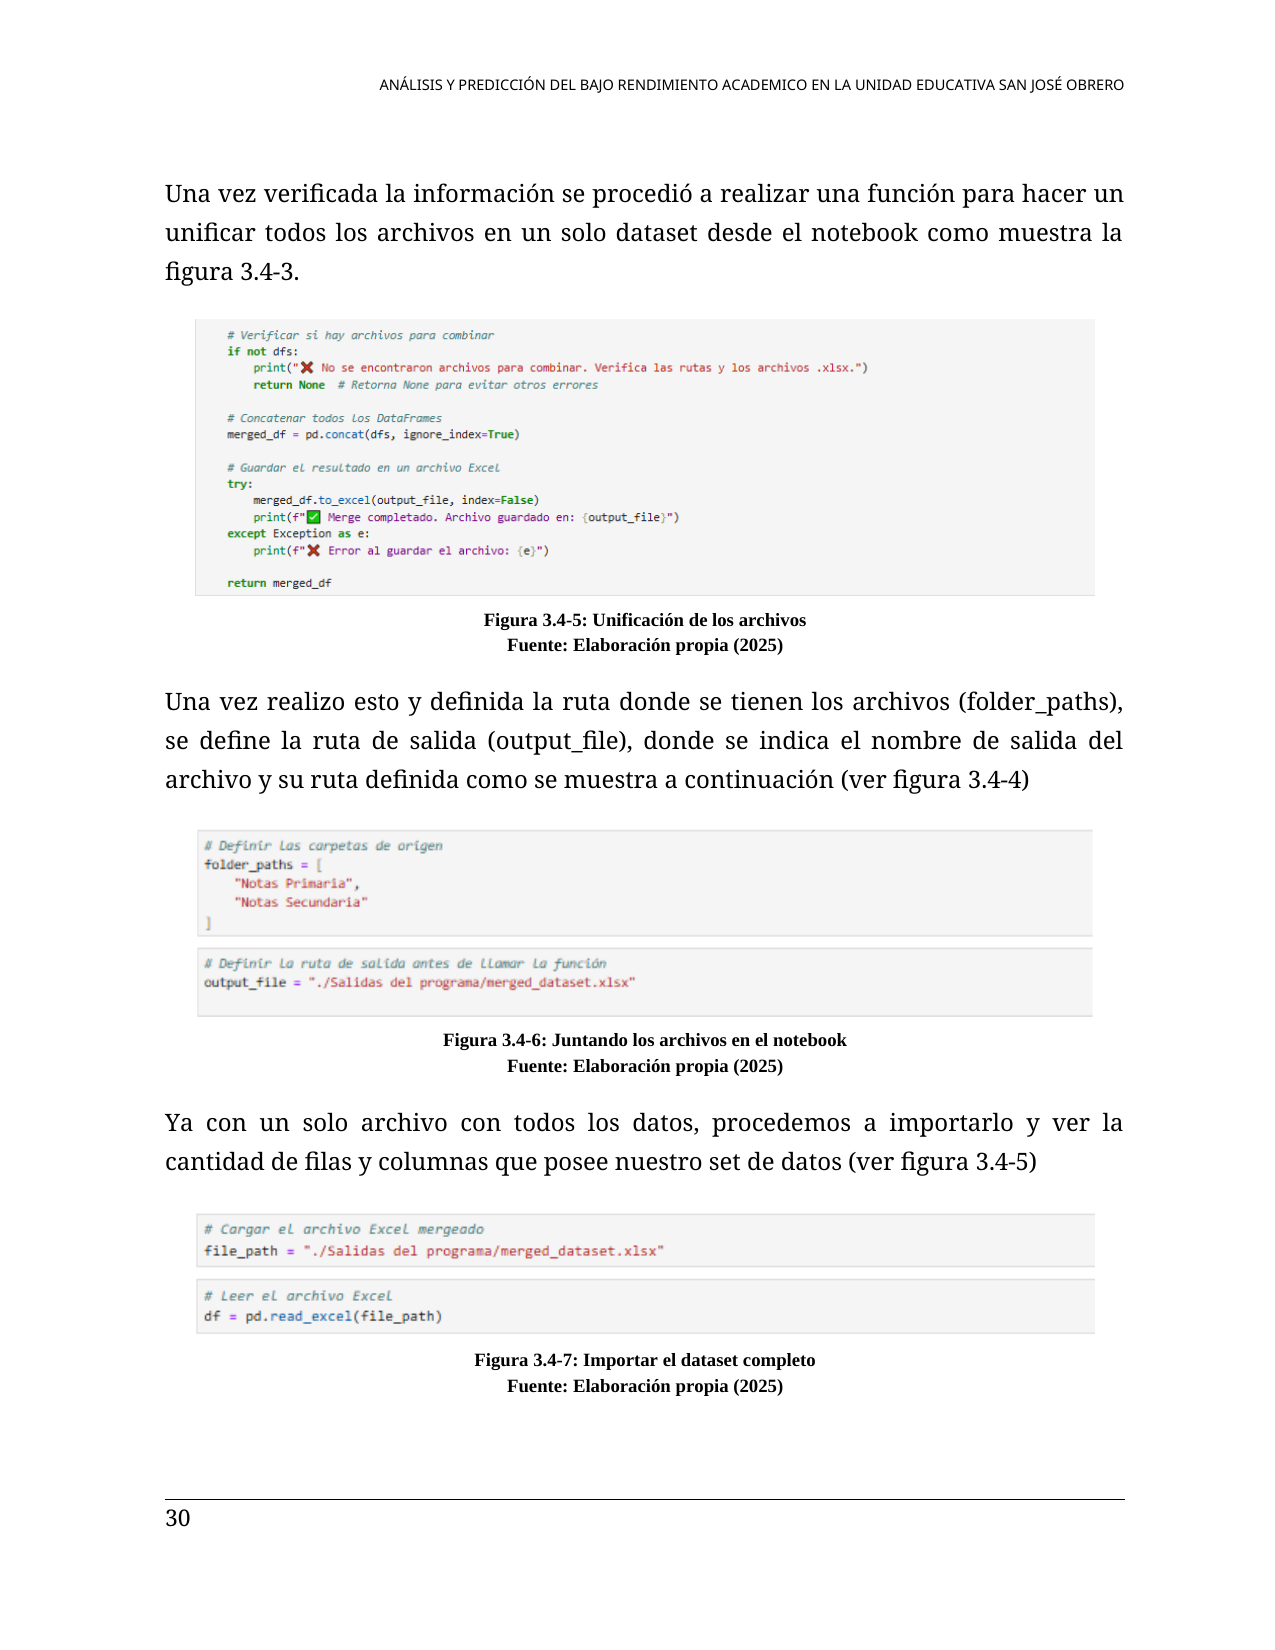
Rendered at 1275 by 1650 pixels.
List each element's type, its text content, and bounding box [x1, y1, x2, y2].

text Fuente: Elaboración propia (2025) [165, 1055, 1125, 1076]
text Una vez realizo esto y definida la ruta donde se tienen los archivos (folder_paths), se define la ruta de salida (output_file), donde se indica el nombre de salida del archivo y su ruta definida como se muestra a continuación (ver figura 3.4-4) [165, 685, 1125, 796]
picture [195, 319, 1095, 596]
text Fuente: Elaboración propia (2025) [165, 1375, 1125, 1396]
text Fuente: Elaboración propia (2025) [165, 634, 1125, 656]
picture [197, 827, 1093, 1017]
picture [195, 1208, 1095, 1337]
text Ya con un solo archivo con todos los datos, procedemos a importarlo y ver la cantidad de filas y columnas que posee nuestro set de datos (ver figura 3.4-5) [165, 1106, 1125, 1177]
text Una vez verificada la información se procedió a realizar una función para hacer un unificar todos los archivos en un solo dataset desde el notebook como muestra la figura 3.4-3. [165, 177, 1125, 288]
